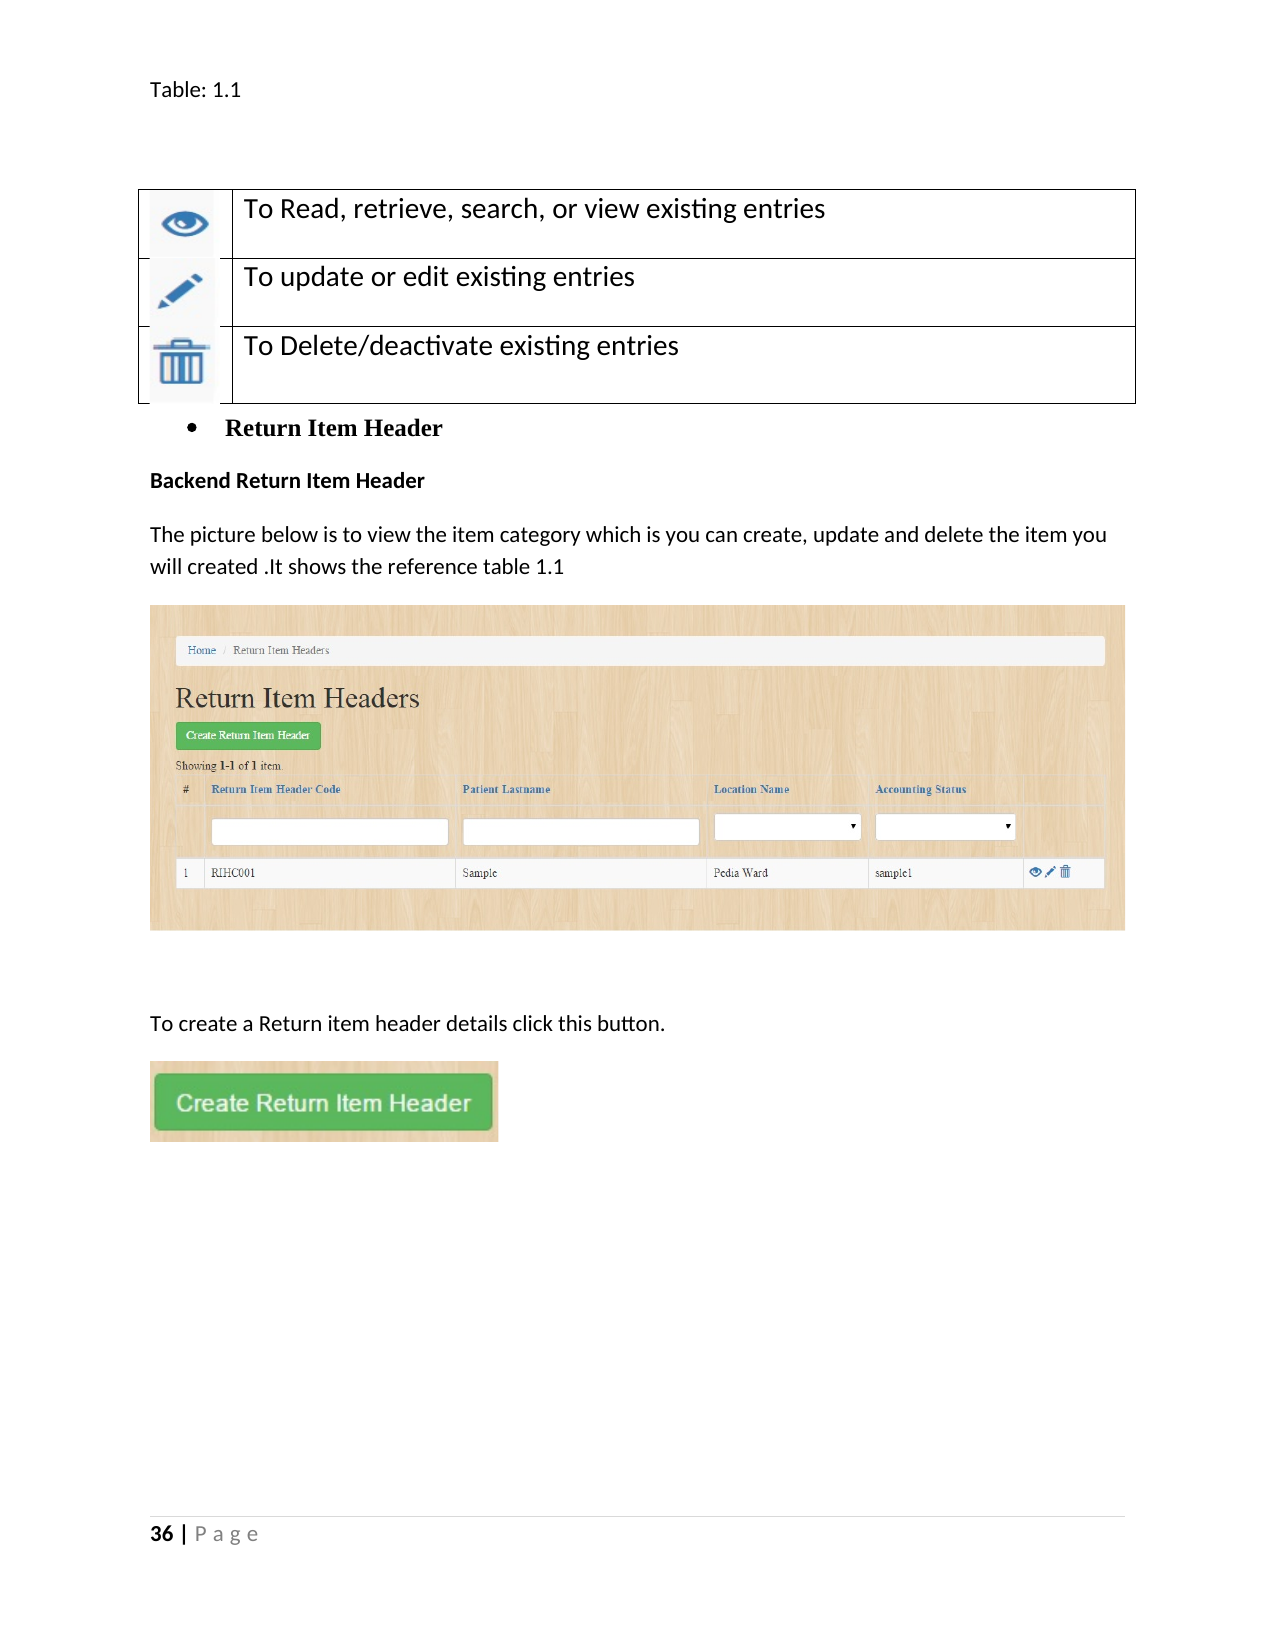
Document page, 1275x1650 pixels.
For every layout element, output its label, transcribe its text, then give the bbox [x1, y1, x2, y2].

list Return Item Header [233, 327, 1125, 403]
text Backend Return Item Header [150, 467, 1125, 495]
text The picture below is to view the item category which is you can create, update and delete the item you will created .It shows the reference table 1.1 [150, 520, 1125, 580]
list Return Item Header [187, 404, 1125, 442]
list Return Item Header [233, 190, 1125, 258]
picture [150, 1061, 499, 1142]
picture [149, 190, 220, 404]
picture [150, 605, 1125, 931]
text To create a Return item header details click this button. [150, 1009, 1125, 1037]
list Return Item Header [233, 259, 1125, 326]
